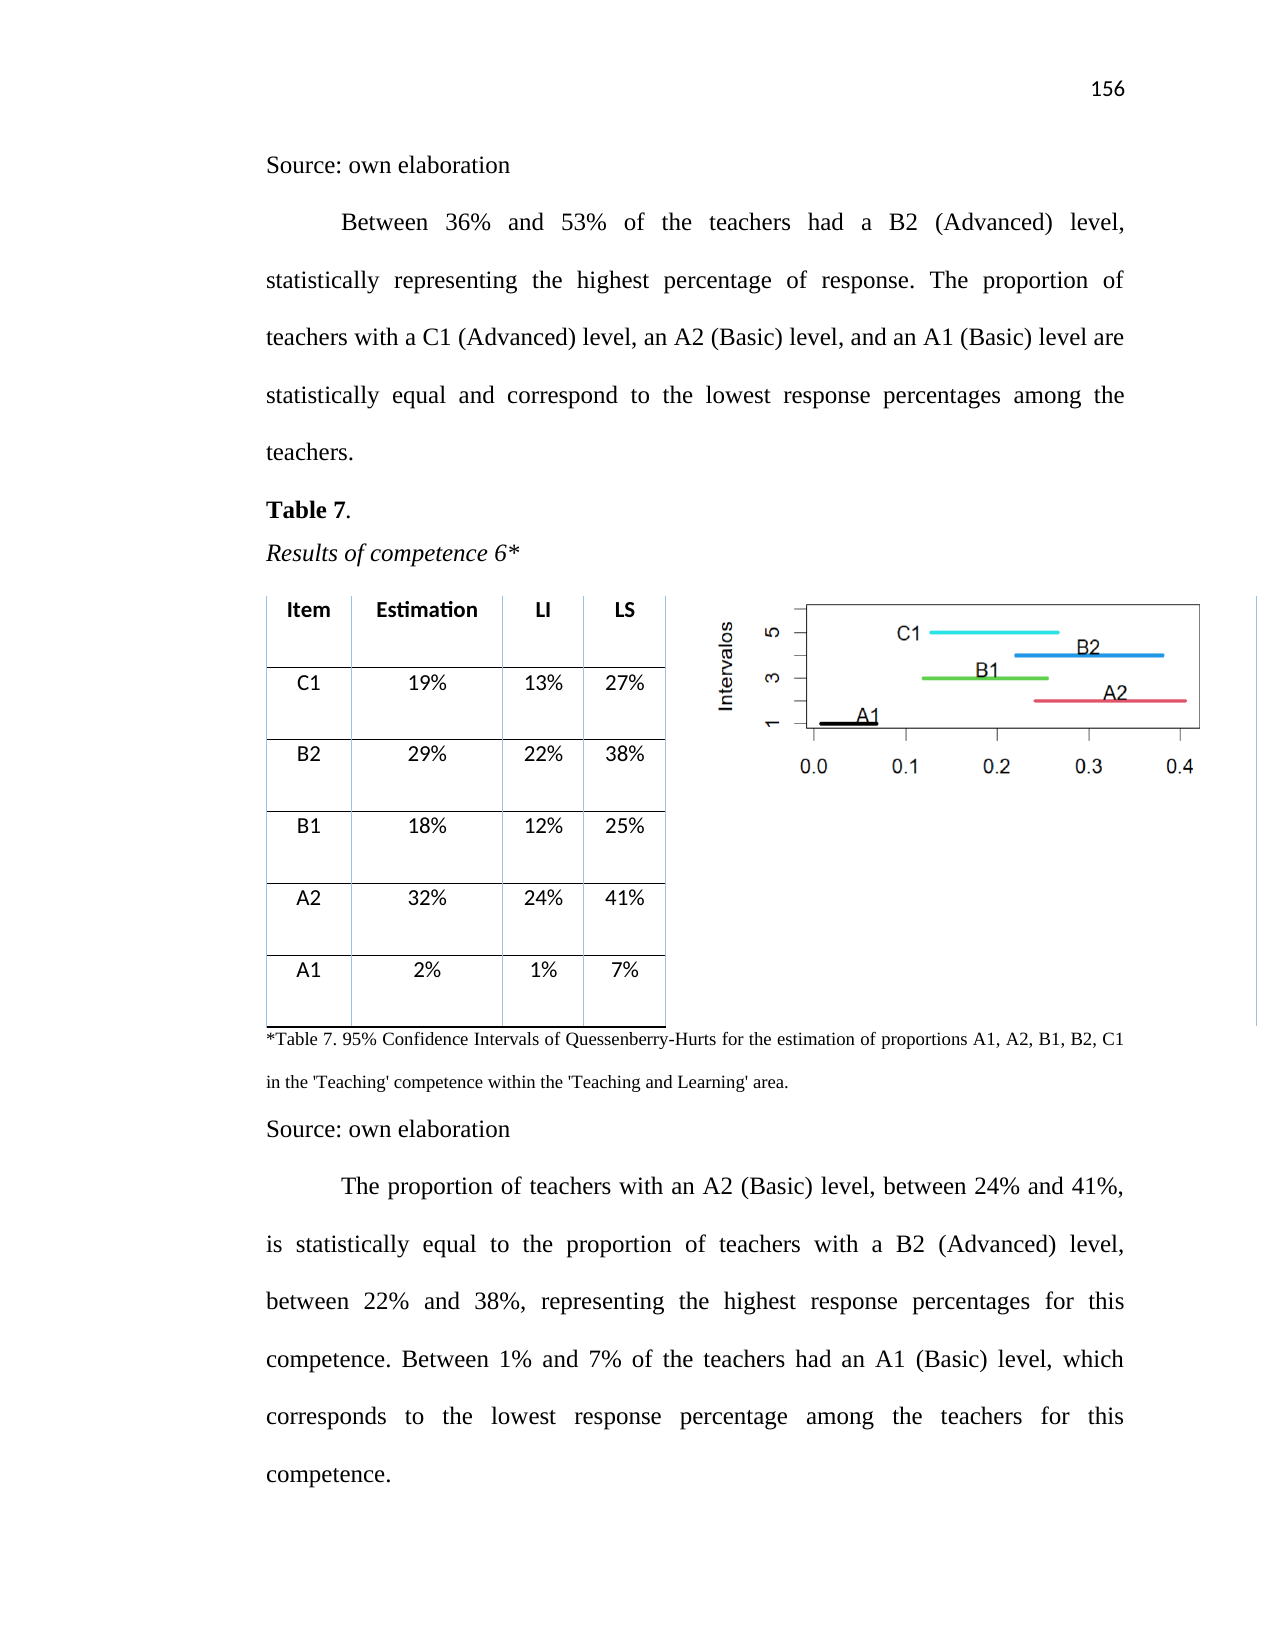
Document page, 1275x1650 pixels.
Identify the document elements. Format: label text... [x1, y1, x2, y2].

table_cell 32% [352, 884, 502, 954]
text Between 36% and 53% of the teachers had a B2 (Advanced) level, statistically representing the highest percentage of response. The proportion of teachers with a C1 (Advanced) level, an A2 (Basic) level, and an A1 (Basic) level are statistically equal and correspond to the lowest response percentages among the teachers. [266, 207, 1125, 466]
table_cell 29% [352, 740, 502, 811]
table_header Estimation [352, 596, 502, 667]
table_header [666, 596, 1256, 1026]
table_cell 41% [584, 884, 665, 954]
table_cell 7% [584, 956, 665, 1026]
table_header Item [267, 596, 351, 667]
table_cell C1 [267, 668, 351, 738]
table_cell A2 [267, 884, 351, 954]
table_cell 12% [503, 812, 583, 882]
table_cell 27% [584, 668, 665, 738]
table_cell 22% [503, 740, 583, 811]
text Table 7. [266, 495, 1125, 524]
table_cell B2 [267, 740, 351, 811]
table_cell 25% [584, 812, 665, 882]
table_cell 38% [584, 740, 665, 811]
text *Table 7. 95% Confidence Intervals of Quessenberry-Hurts for the estimation of proportions A1, A2, B1, B2, C1 in the 'Teaching' competence within the 'Teaching and Learning' area. [266, 1027, 1125, 1092]
text The proportion of teachers with an A2 (Basic) level, between 24% and 41%, is statistically equal to the proportion of teachers with a B2 (Advanced) level, between 22% and 38%, representing the highest response percentages for this competence. Between 1% and 7% of the teachers had an A1 (Basic) level, which corresponds to the lowest response percentage among the teachers for this competence. [266, 1171, 1125, 1487]
table_cell 18% [352, 812, 502, 882]
table_cell B1 [267, 812, 351, 882]
text Results of competence 6* [266, 538, 1125, 567]
table_cell A1 [267, 956, 351, 1026]
table_header LS [584, 596, 665, 667]
text Source: own elaboration [266, 150, 1125, 179]
table_header LI [503, 596, 583, 667]
picture [716, 595, 1206, 776]
table_cell 1% [503, 956, 583, 1026]
table_cell 13% [503, 668, 583, 738]
table_cell 2% [352, 956, 502, 1026]
text Source: own elaboration [266, 1114, 1125, 1142]
table_cell 19% [352, 668, 502, 738]
table_cell 24% [503, 884, 583, 954]
